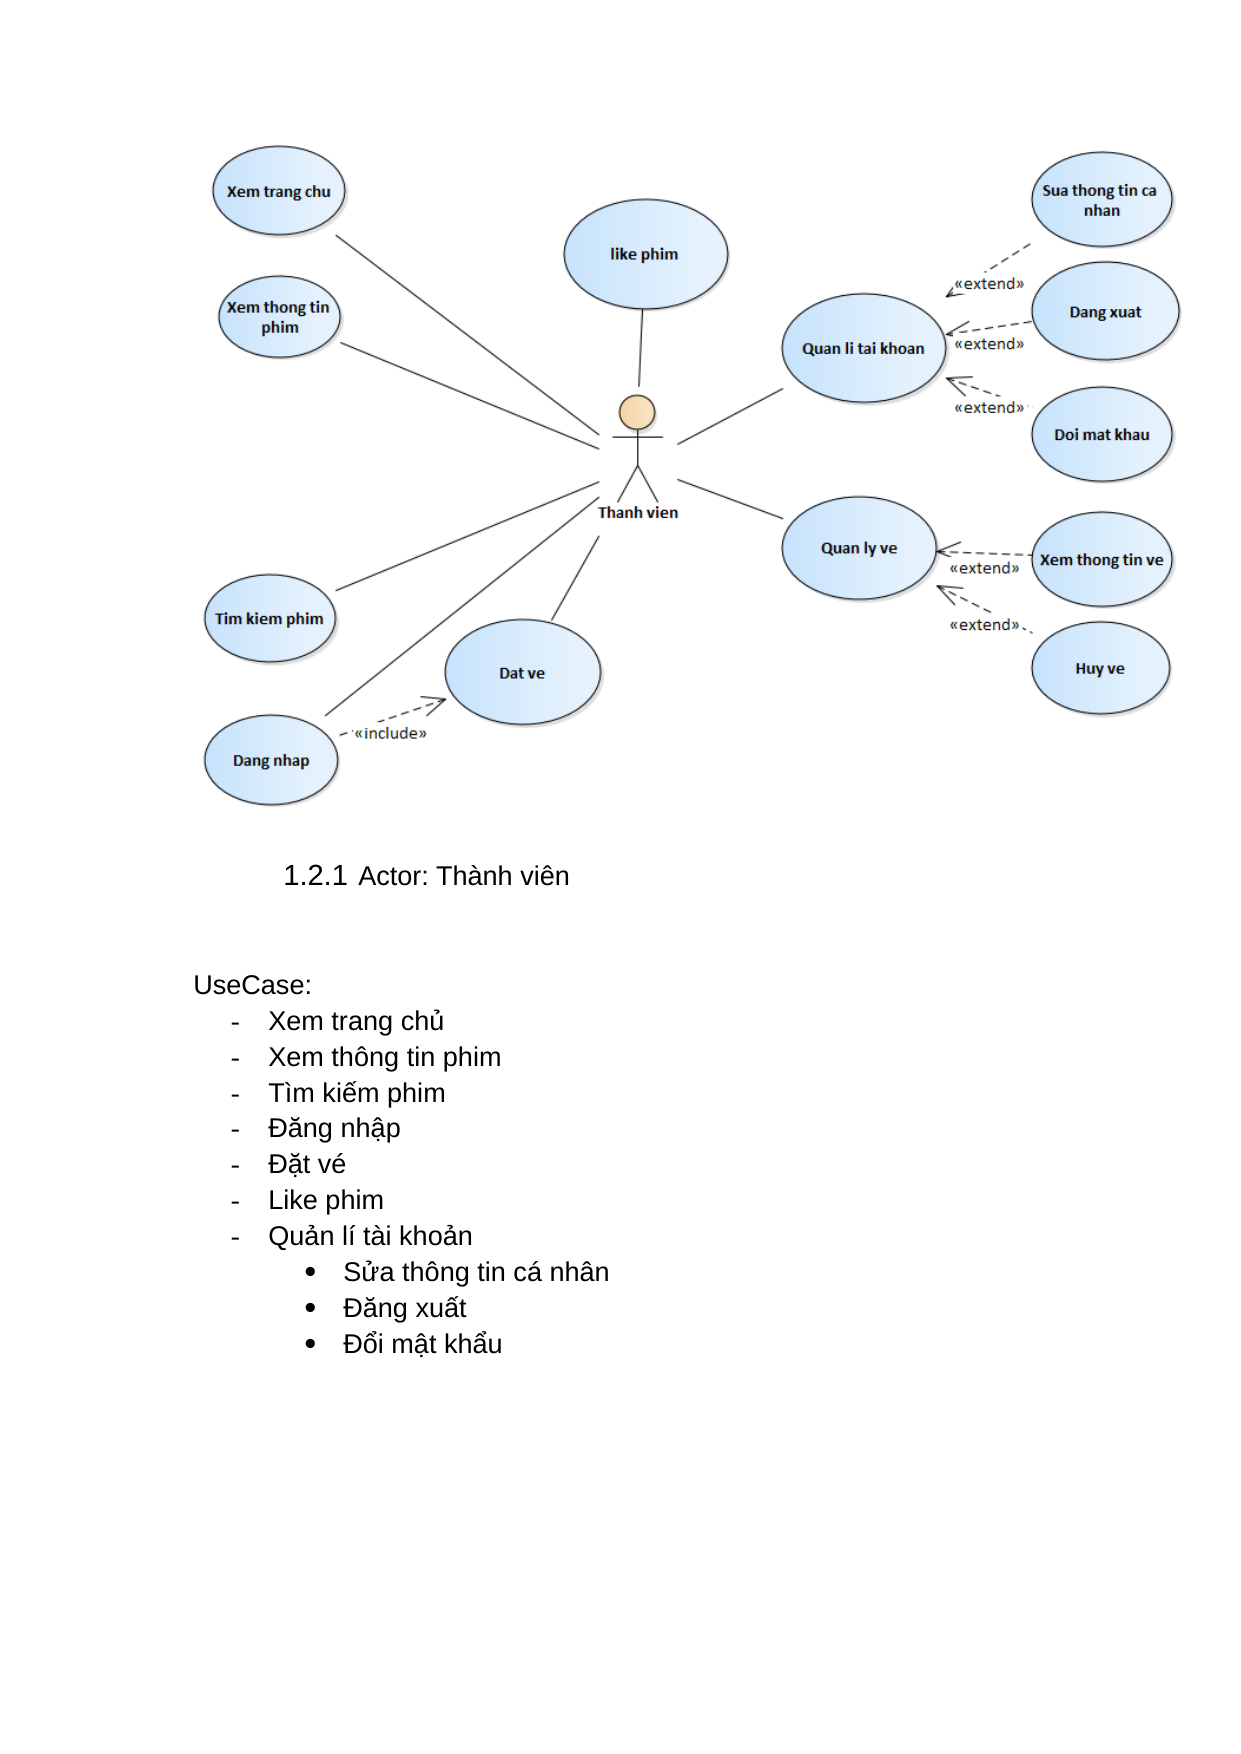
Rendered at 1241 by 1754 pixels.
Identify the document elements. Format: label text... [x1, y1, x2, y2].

list Sửa thông tin cá nhân [306, 1256, 1122, 1288]
text UseCase: [118, 969, 1122, 1000]
list Đăng xuất [306, 1292, 1122, 1324]
list Đặt vé [231, 1148, 1122, 1180]
list Like phim [231, 1184, 1122, 1216]
list Actor: Thành viên [283, 858, 1122, 892]
list Đăng nhập [231, 1112, 1122, 1144]
list Quản lí tài khoản [231, 1220, 1122, 1252]
list Tìm kiếm phim [231, 1077, 1122, 1108]
list Đổi mật khẩu [306, 1328, 1122, 1360]
picture [193, 118, 1197, 819]
list Xem thông tin phim [231, 1041, 1122, 1072]
list Xem trang chủ [231, 1005, 1122, 1036]
